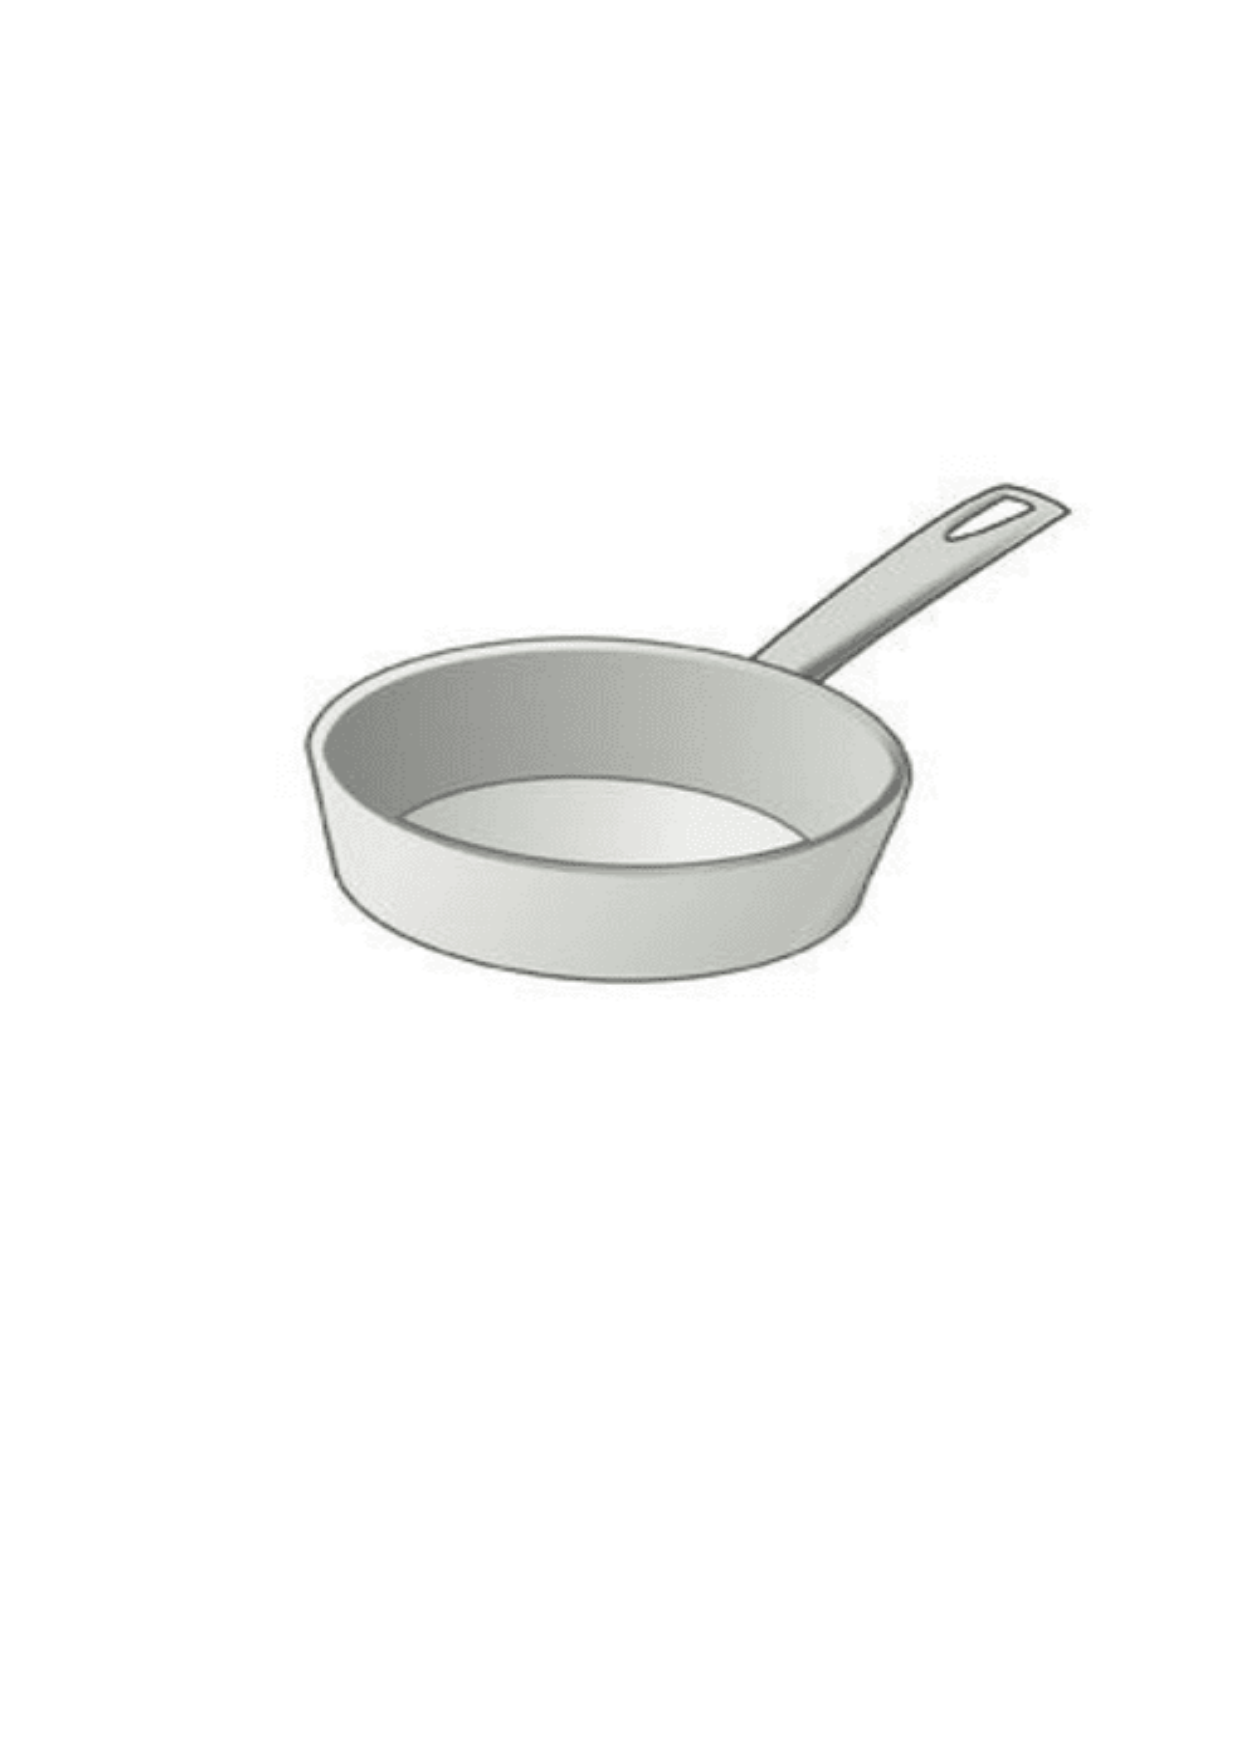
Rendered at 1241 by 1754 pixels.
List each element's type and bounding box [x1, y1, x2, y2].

picture [169, 431, 1100, 1014]
